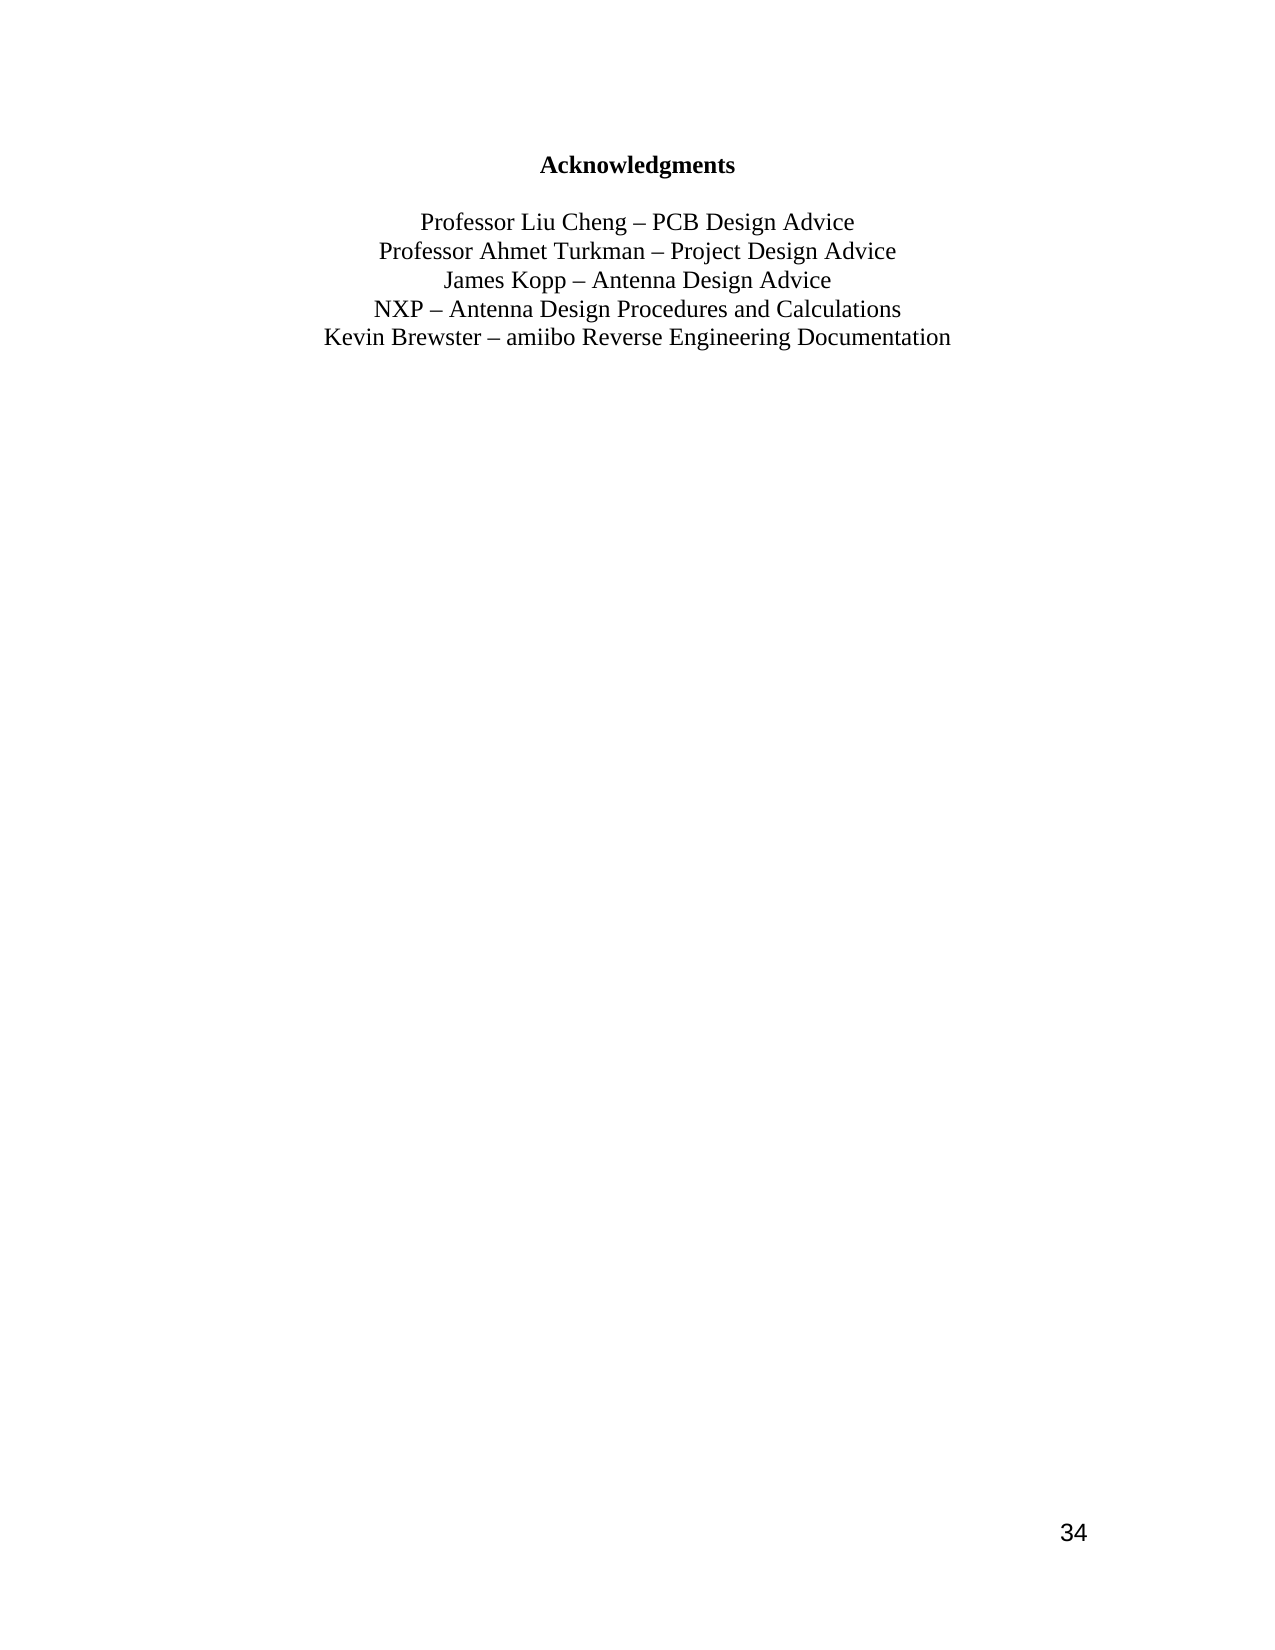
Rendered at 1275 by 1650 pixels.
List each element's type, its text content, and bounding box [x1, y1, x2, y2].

text Professor Ahmet Turkman – Project Design Advice [187, 236, 1087, 265]
text Kevin Brewster – amiibo Reverse Engineering Documentation [187, 322, 1087, 351]
text NXP – Antenna Design Procedures and Calculations [187, 294, 1087, 322]
text James Kopp – Antenna Design Advice [187, 265, 1087, 294]
text Acknowledgments [187, 150, 1087, 179]
text Professor Liu Cheng – PCB Design Advice [187, 207, 1087, 236]
